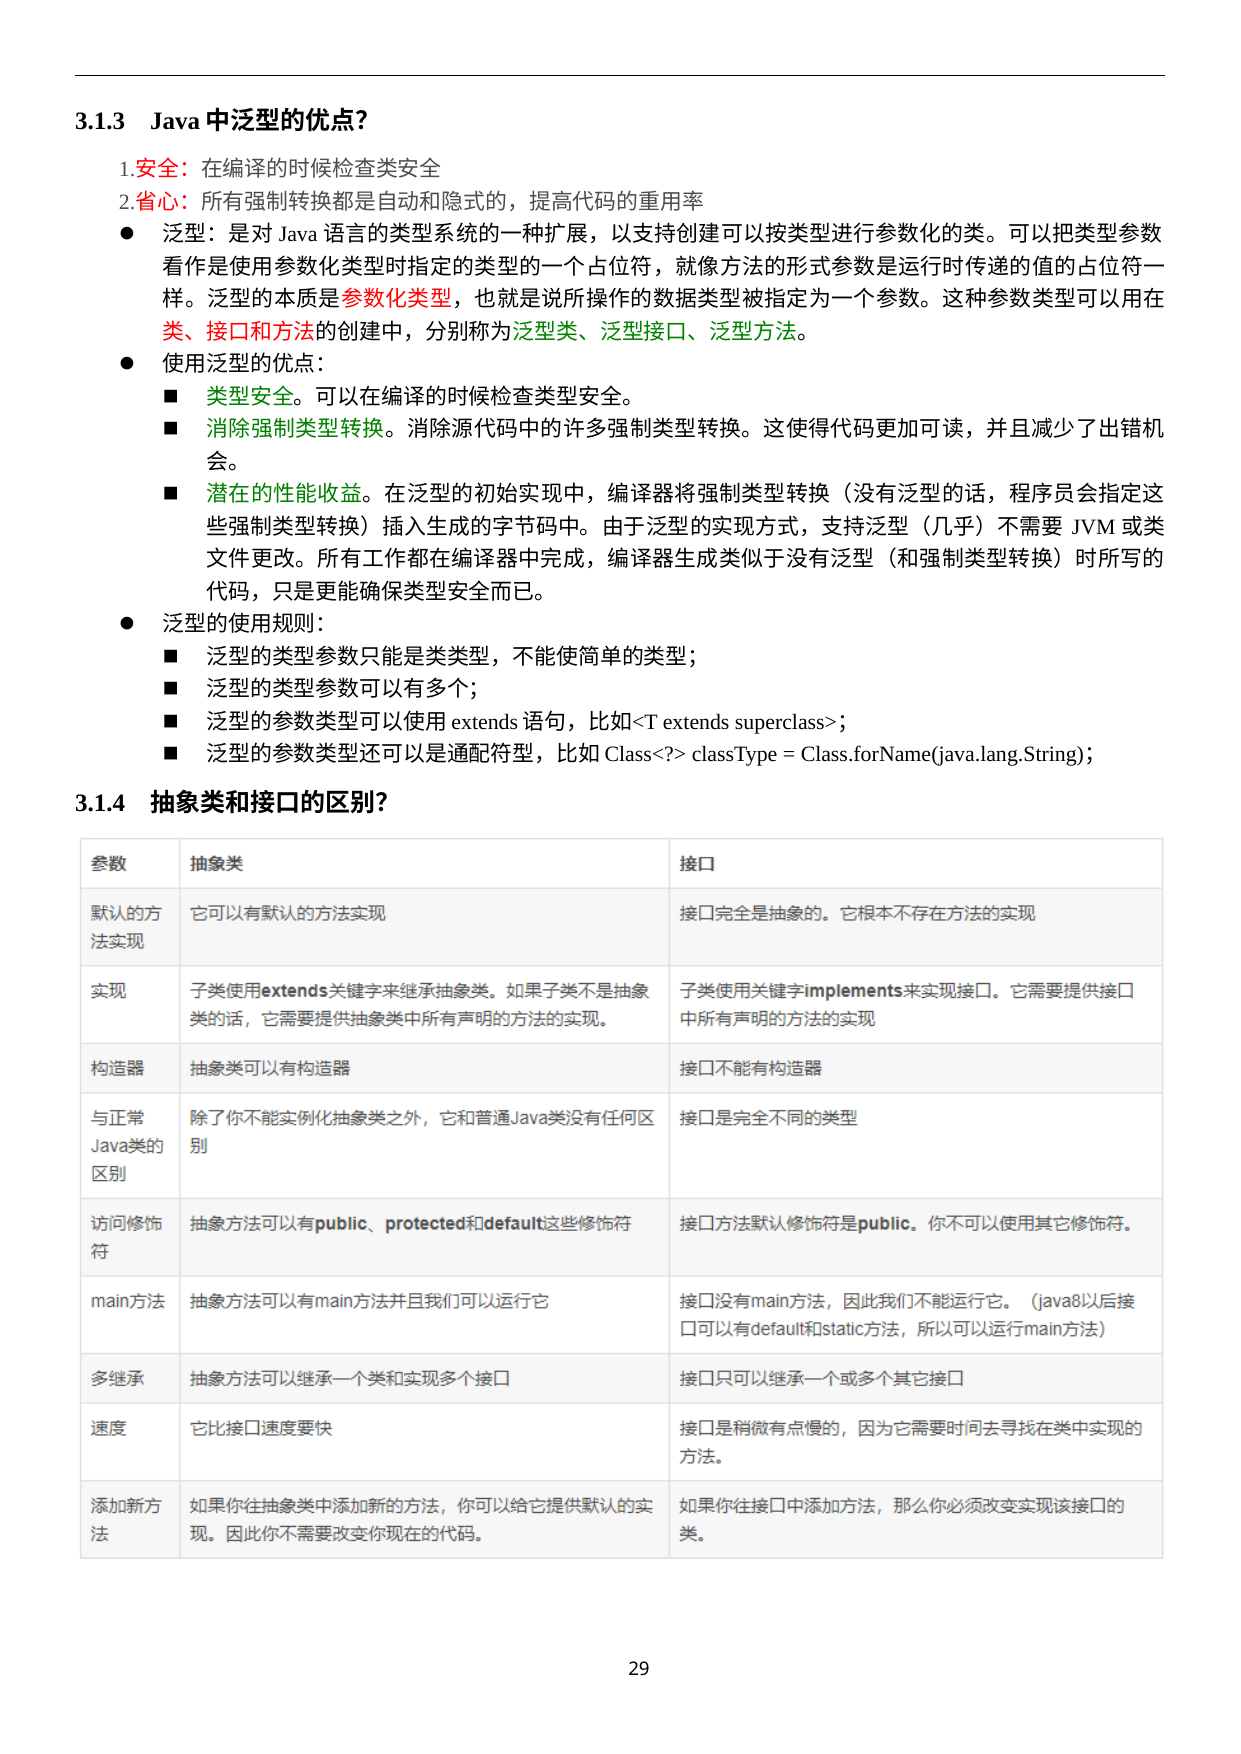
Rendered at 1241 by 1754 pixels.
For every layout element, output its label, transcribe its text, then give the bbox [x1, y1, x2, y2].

list 泛型的类型参数只能是类类型，不能使简单的类型； [162, 638, 1165, 671]
list 泛型：是对 Java 语言的类型系统的一种扩展，以支持创建可以按类型进行参数化的类。可以把类型参数看作是使用参数化类型时指定的类型的一个占位符，就像方法的形式参数是运行时传递的值的占位符一样。泛型的本质是参数化类型，也就是说所操作的数据类型被指定为一个参数。这种参数类型可以用在类、接口和方法的创建中，分别称为泛型类、泛型接口、泛型方法。 [119, 216, 1165, 346]
list 使用泛型的优点： [119, 346, 1165, 378]
list 泛型的参数类型可以使用extends语句，比如<T extends superclass>； [162, 703, 1165, 736]
list 泛型的参数类型还可以是通配符型，比如Class<?> classType = Class.forName(java.lang.String)； [162, 736, 1165, 768]
list 潜在的性能收益。在泛型的初始实现中，编译器将强制类型转换（没有泛型的话，程序员会指定这些强制类型转换）插入生成的字节码中。由于泛型的实现方式，支持泛型（几乎）不需要 JVM 或类文件更改。所有工作都在编译器中完成，编译器生成类似于没有泛型（和强制类型转换）时所写的代码，只是更能确保类型安全而已。 [162, 476, 1165, 606]
list 泛型的类型参数可以有多个； [162, 671, 1165, 703]
list 类型安全。可以在编译的时候检查类型安全。 [162, 378, 1165, 411]
subtitle 抽象类和接口的区别？ [75, 768, 1165, 833]
list 消除强制类型转换。消除源代码中的许多强制类型转换。这使得代码更加可读，并且减少了出错机会。 [162, 411, 1165, 476]
picture [75, 833, 1166, 1559]
list 泛型的使用规则： [119, 606, 1165, 638]
text 1.安全：在编译的时候检查类安全 2.省心：所有强制转换都是自动和隐式的，提高代码的重用率 [119, 151, 1165, 216]
subtitle Java中泛型的优点？ [75, 86, 1165, 151]
